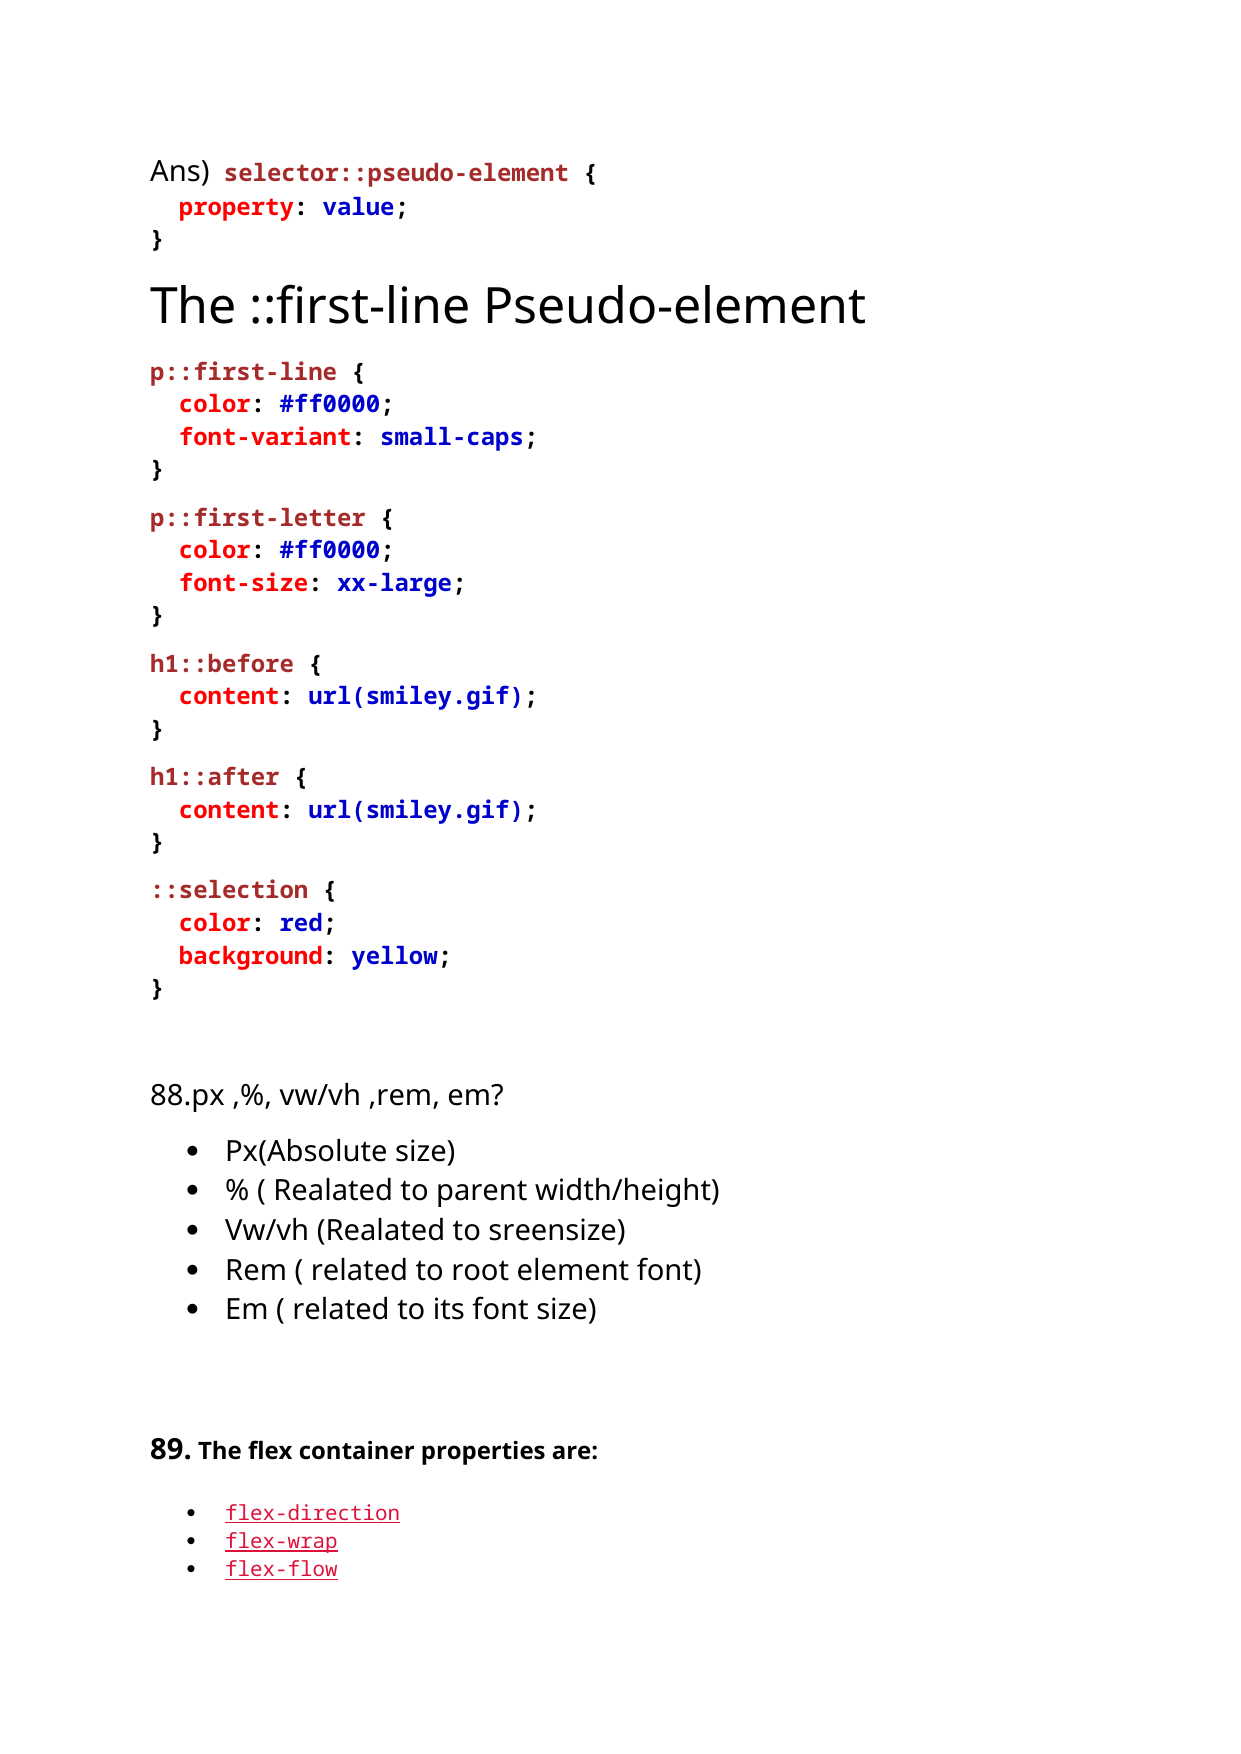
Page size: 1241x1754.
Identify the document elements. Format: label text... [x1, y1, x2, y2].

subtitle Px(Absolute size) [187, 1130, 1090, 1169]
subtitle % ( Realated to parent width/height) [187, 1169, 1090, 1209]
subtitle h1::after { content: url(smiley.gif); } [150, 760, 1090, 858]
subtitle Rem ( related to root element font) [187, 1249, 1090, 1289]
list flex-direction [187, 1498, 1090, 1526]
subtitle The ::first-line Pseudo-element [150, 271, 1090, 339]
subtitle p::first-line { color: #ff0000; font-variant: small-caps; } [150, 354, 1090, 485]
list flex-flow [187, 1554, 1090, 1583]
subtitle 88.px ,%, vw/vh ,rem, em? [150, 1074, 1090, 1114]
text 89. The flex container properties are: [150, 1428, 1090, 1468]
subtitle p::first-letter { color: #ff0000; font-size: xx-large; } [164, 500, 1090, 631]
subtitle h1::before { content: url(smiley.gif); } [164, 646, 1090, 744]
subtitle Ans) selector::pseudo-element { property: value; } [150, 150, 1090, 255]
subtitle Em ( related to its font size) [187, 1289, 1090, 1328]
subtitle Vw/vh (Realated to sreensize) [187, 1209, 1090, 1249]
subtitle ::selection { color: red; background: yellow; } [150, 873, 1090, 1004]
list flex-wrap [187, 1526, 1090, 1554]
